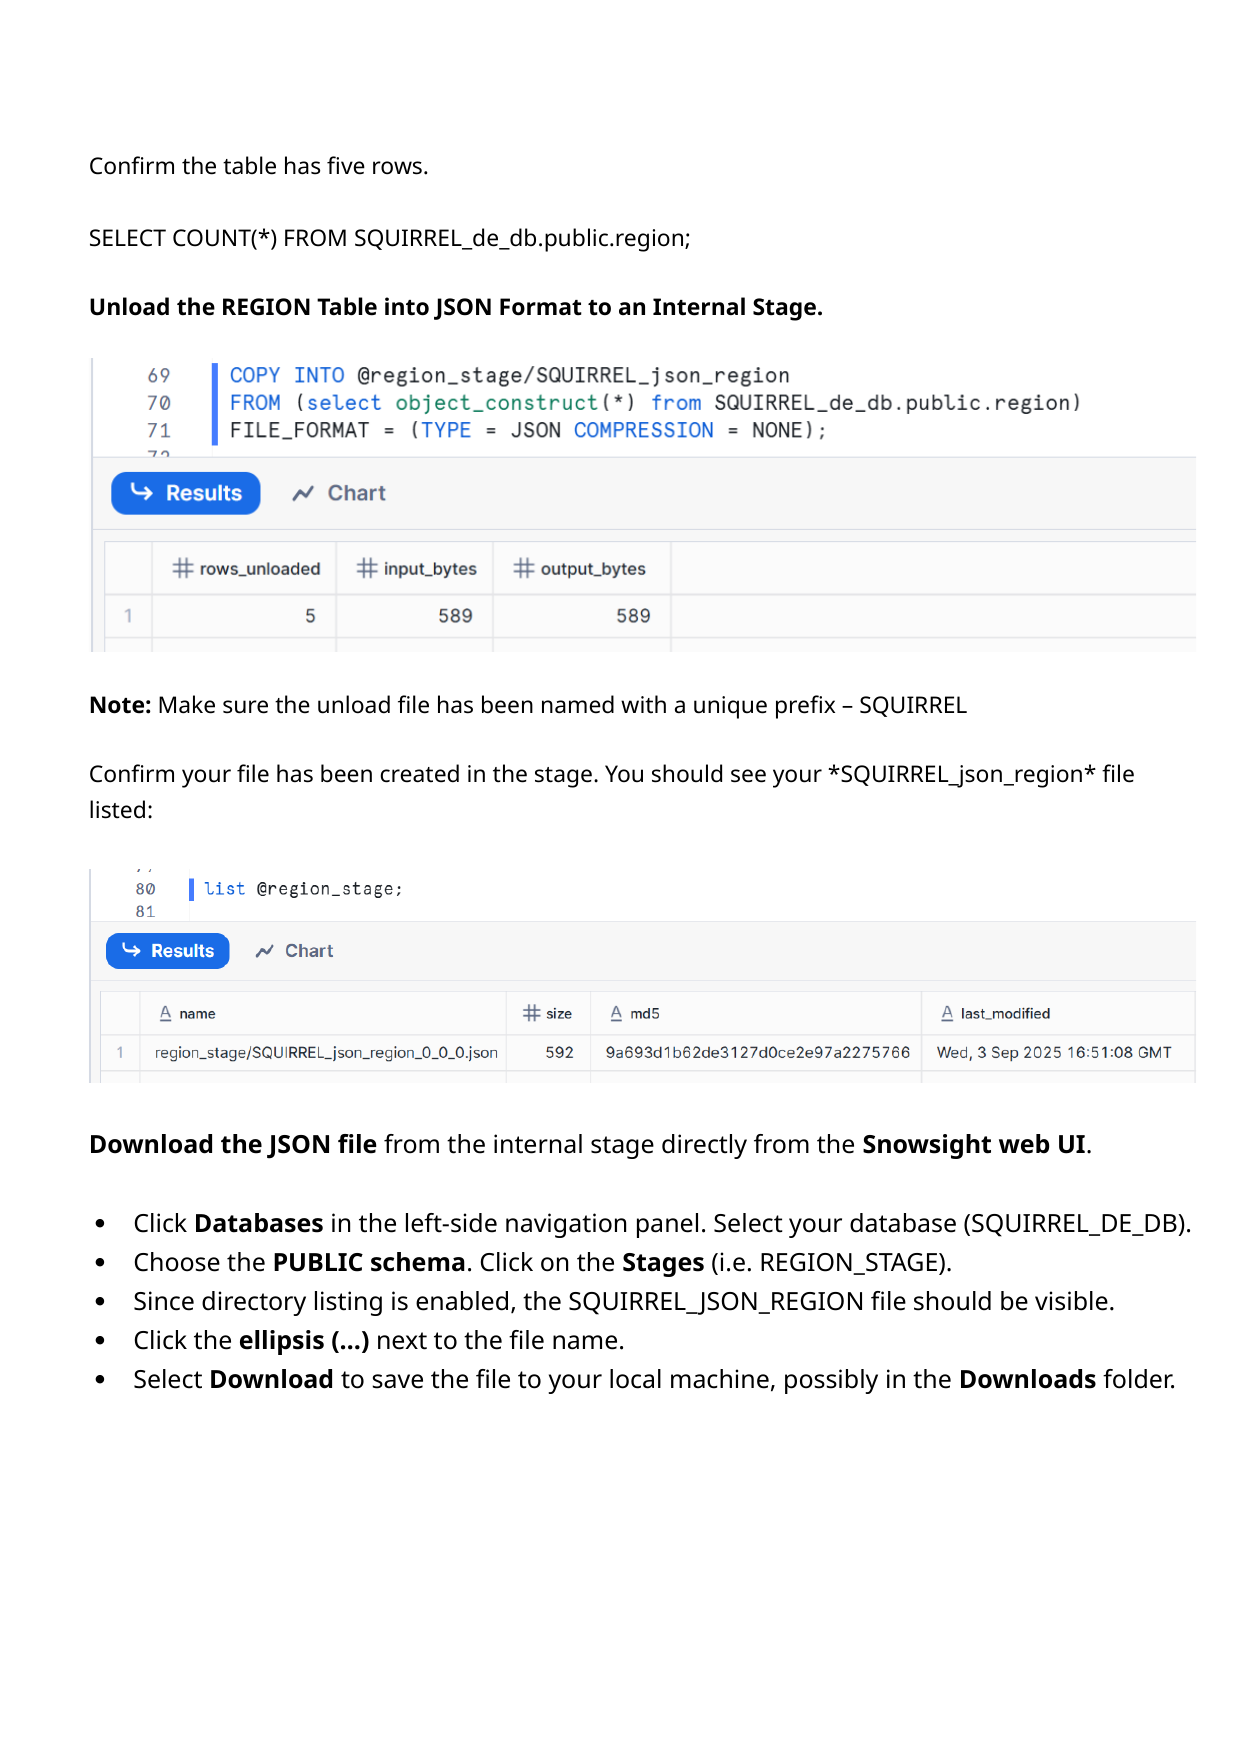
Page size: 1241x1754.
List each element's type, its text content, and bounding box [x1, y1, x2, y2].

text Download the JSON file from the internal stage directly from the Snowsight web UI. [89, 1127, 1196, 1161]
list Choose the PUBLIC schema. Click on the Stages (i.e. REGION_STAGE). [96, 1244, 1196, 1279]
list Click the ellipsis (…) next to the file name. [96, 1323, 1196, 1357]
text Unload the REGION Table into JSON Format to an Internal Stage. [89, 290, 1196, 322]
list Click Databases in the left-side navigation panel. Select your database (SQUIRREL_DE_DB). [96, 1205, 1196, 1239]
list Since directory listing is enabled, the SQUIRREL_JSON_REGION file should be visible. [96, 1284, 1196, 1318]
picture [88, 358, 1197, 652]
text Note: Make sure the unload file has been named with a unique prefix – SQUIRREL [89, 689, 1196, 721]
list Select Download to save the file to your local machine, possibly in the Downloads folder. [96, 1362, 1196, 1396]
text Confirm your file has been created in the stage. You should see your *SQUIRREL_json_region* file listed: [89, 758, 1196, 825]
text Confirm the table has five rows. [89, 150, 1196, 181]
picture [88, 869, 1197, 1083]
text SELECT COUNT(*) FROM SQUIRREL_de_db.public.region; [89, 222, 1196, 253]
